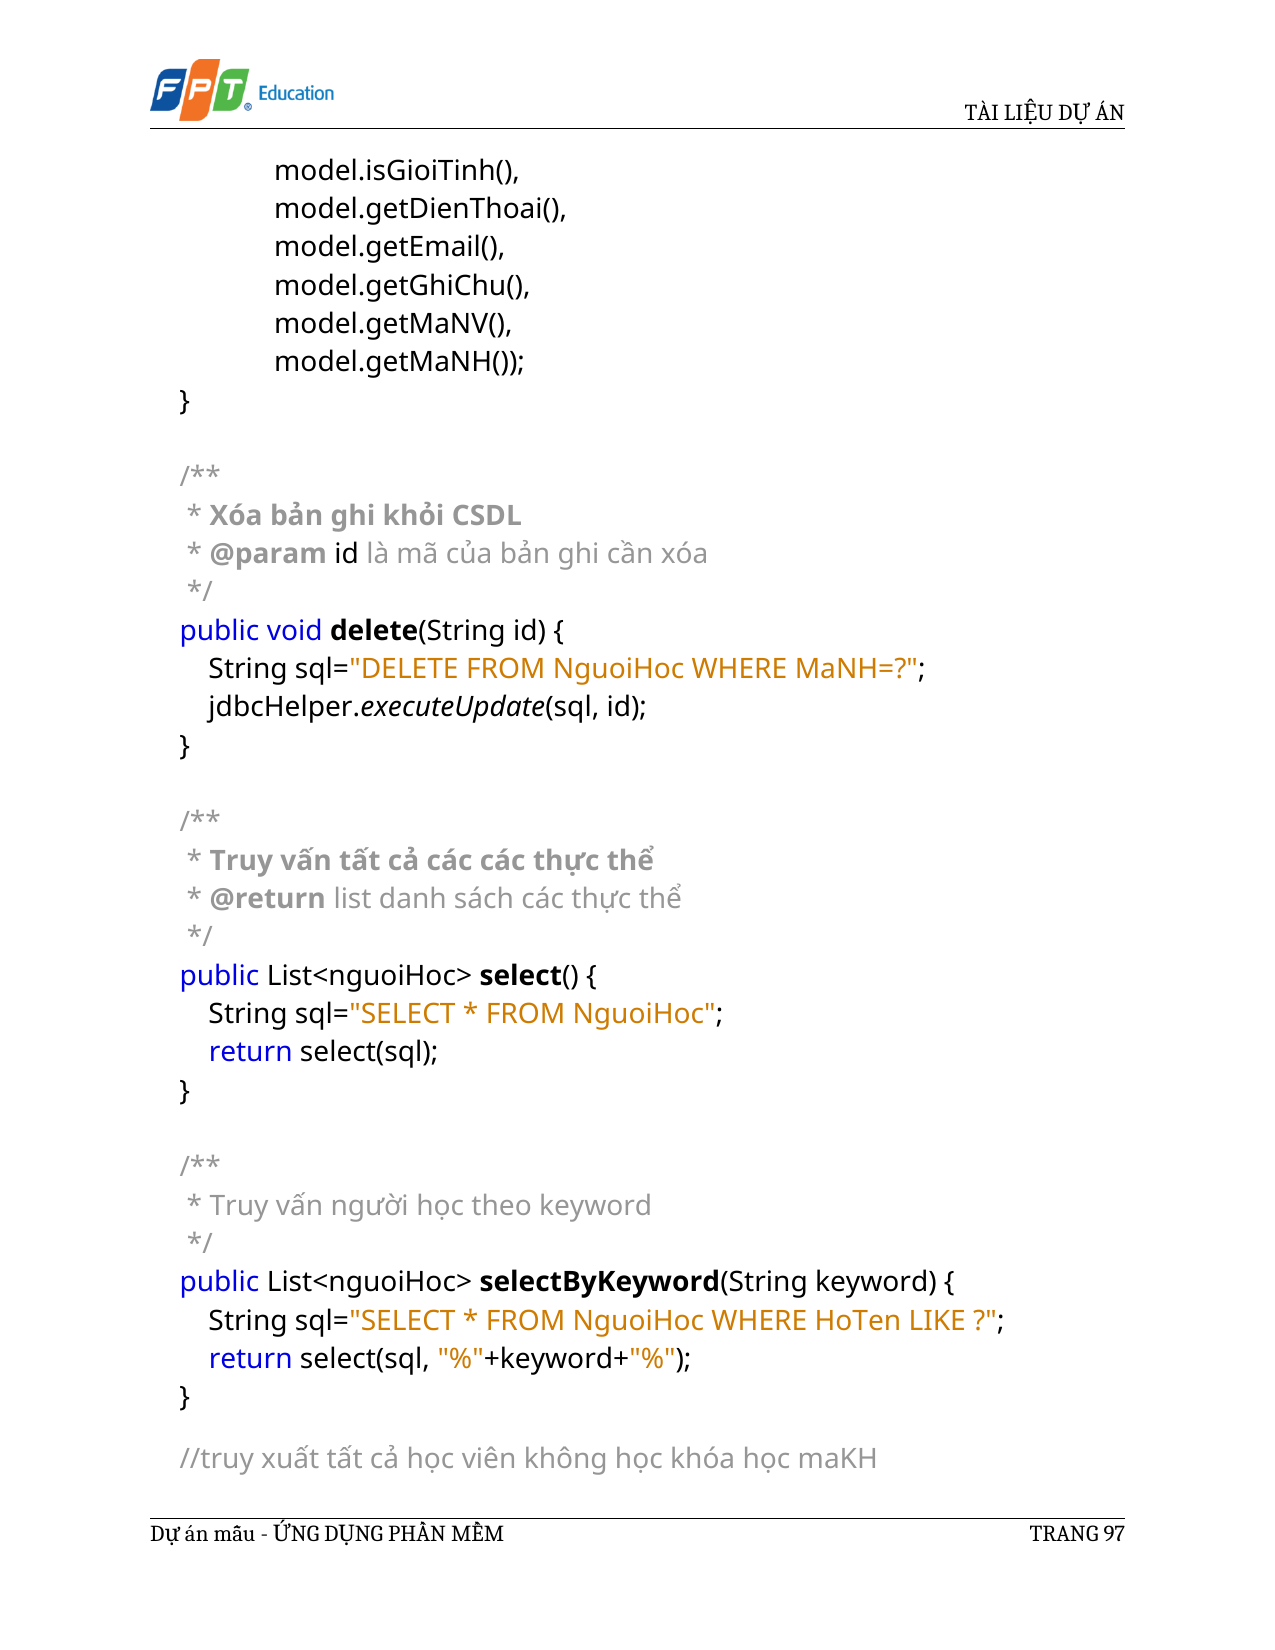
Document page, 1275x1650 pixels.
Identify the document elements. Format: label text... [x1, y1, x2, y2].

text */ [150, 917, 1125, 955]
text } [150, 1377, 1125, 1415]
text return select(sql, "%"+keyword+"%"); [150, 1338, 1125, 1377]
text */ [150, 1223, 1125, 1262]
picture [150, 59, 336, 121]
text String sql="SELECT * FROM NguoiHoc"; [150, 993, 1125, 1032]
text model.getMaNH()); [150, 342, 1125, 380]
text /** [150, 457, 1125, 495]
text public List<nguoiHoc> select() { [150, 955, 1125, 993]
text jdbcHelper.executeUpdate(sql, id); [150, 687, 1125, 725]
text * @param id là mã của bản ghi cần xóa [150, 533, 1125, 572]
text model.getMaNV(), [150, 303, 1125, 342]
text public List<nguoiHoc> selectByKeyword(String keyword) { [150, 1262, 1125, 1300]
text String sql="DELETE FROM NguoiHoc WHERE MaNH=?"; [150, 648, 1125, 687]
text model.getEmail(), [150, 227, 1125, 265]
text return select(sql); [150, 1032, 1125, 1070]
text /** [150, 1147, 1125, 1185]
text //truy xuất tất cả học viên không học khóa học maKH [150, 1439, 1125, 1477]
text * Xóa bản ghi khỏi CSDL [150, 495, 1125, 533]
text model.isGioiTinh(), [150, 150, 1125, 188]
text } [150, 1070, 1125, 1108]
text * @return list danh sách các thực thể [150, 878, 1125, 917]
text } [150, 725, 1125, 763]
text model.getGhiChu(), [150, 265, 1125, 303]
text } [150, 380, 1125, 418]
text String sql="SELECT * FROM NguoiHoc WHERE HoTen LIKE ?"; [150, 1300, 1125, 1338]
text public void delete(String id) { [150, 610, 1125, 648]
text * Truy vấn người học theo keyword [150, 1185, 1125, 1223]
text */ [150, 572, 1125, 610]
text /** [150, 802, 1125, 840]
text * Truy vấn tất cả các các thực thể [150, 840, 1125, 878]
text model.getDienThoai(), [150, 188, 1125, 227]
